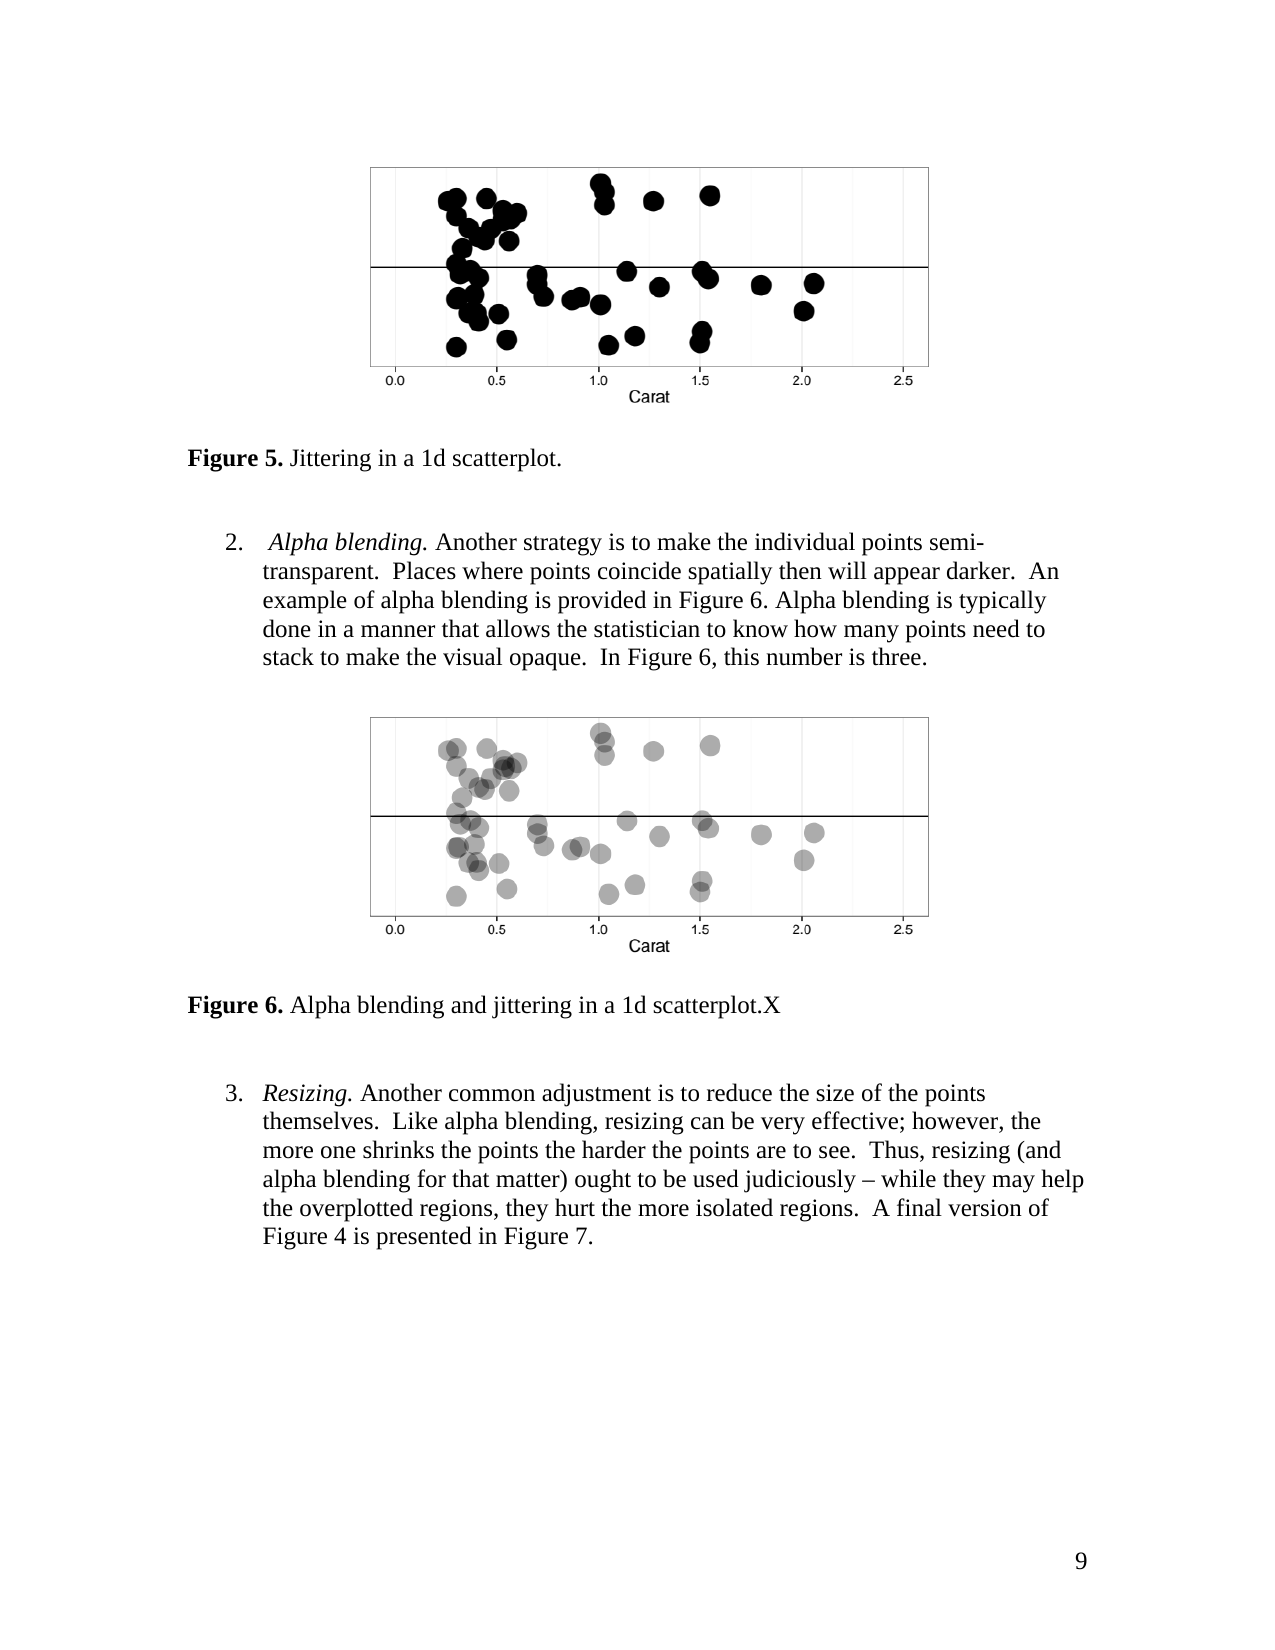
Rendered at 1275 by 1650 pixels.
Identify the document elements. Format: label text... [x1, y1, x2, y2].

list Alpha blending. Another strategy is to make the individual points semi-transparent. Places where points coincide spatially then will appear darker. An example of alpha blending is provided in Figure 6. Alpha blending is typically done in a manner that allows the statistician to know how many points need to stack to make the visual opaque. In Figure 6, this number is three. [225, 527, 1087, 671]
list Resizing. Another common adjustment is to reduce the size of the points themselves. Like alpha blending, resizing can be very effective; however, the more one shrinks the points the harder the points are to see. Thus, resizing (and alpha blending for that matter) ought to be used judiciously – while they may help the overplotted regions, they hurt the more isolated regions. A final version of Figure 4 is presented in Figure 7. [225, 1078, 1087, 1250]
